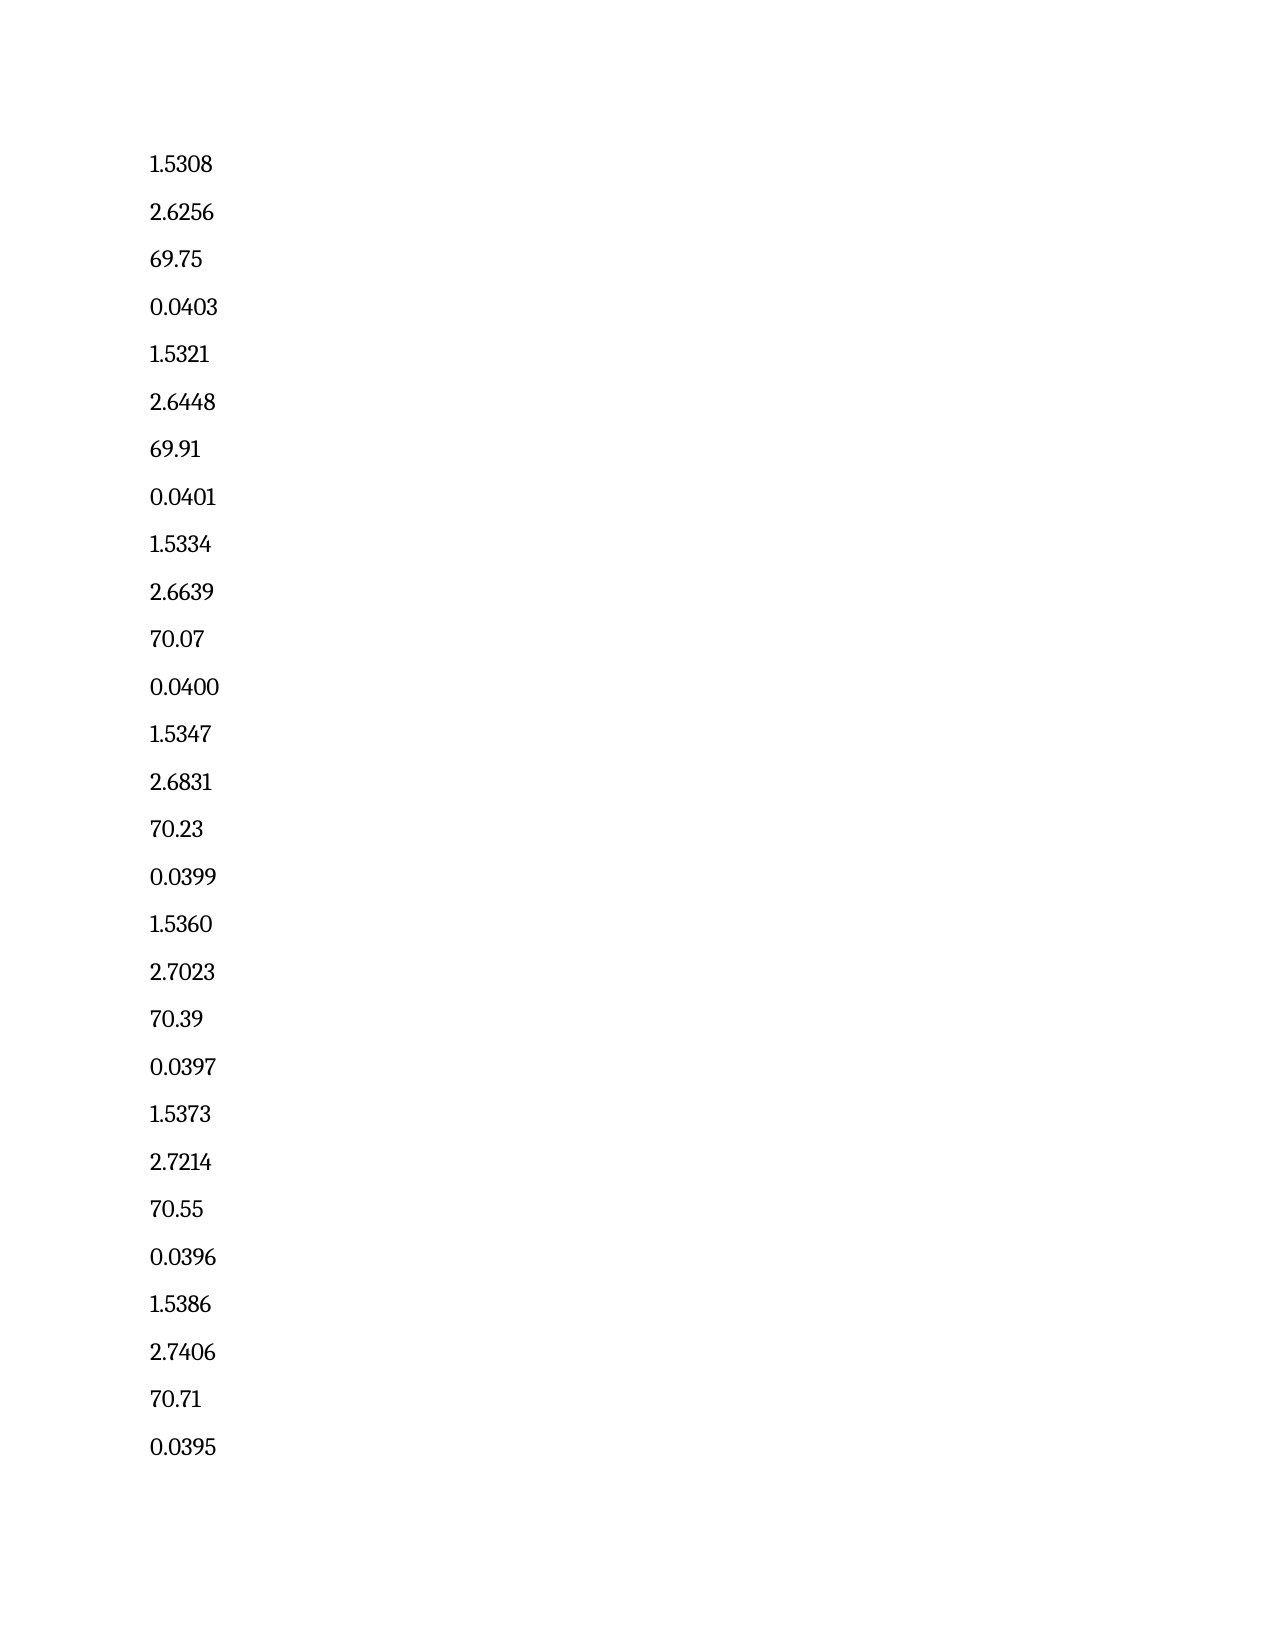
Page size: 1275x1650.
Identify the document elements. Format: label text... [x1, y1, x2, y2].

text 2.7406 [150, 1337, 1125, 1366]
text 2.6831 [150, 767, 1125, 796]
text 69.91 [150, 435, 1125, 464]
text 0.0399 [150, 862, 1125, 891]
text 1.5334 [150, 530, 1125, 559]
text 1.5360 [150, 910, 1125, 939]
text 2.7214 [150, 1147, 1125, 1176]
text 0.0397 [150, 1052, 1125, 1081]
text 0.0403 [150, 292, 1125, 321]
text 1.5308 [150, 150, 1125, 179]
text 0.0401 [150, 482, 1125, 511]
text 70.71 [150, 1385, 1125, 1414]
text 0.0400 [150, 672, 1125, 701]
text 1.5373 [150, 1100, 1125, 1129]
text 1.5347 [150, 720, 1125, 749]
text 2.6256 [150, 197, 1125, 226]
text 69.75 [150, 245, 1125, 274]
text 2.7023 [150, 957, 1125, 986]
text 70.23 [150, 815, 1125, 844]
text 2.6448 [150, 387, 1125, 416]
text 1.5386 [150, 1290, 1125, 1319]
text 0.0395 [150, 1432, 1125, 1461]
text 70.55 [150, 1195, 1125, 1224]
text 70.07 [150, 625, 1125, 654]
text 2.6639 [150, 577, 1125, 606]
text 0.0396 [150, 1242, 1125, 1271]
text 1.5321 [150, 340, 1125, 369]
text 70.39 [150, 1005, 1125, 1034]
